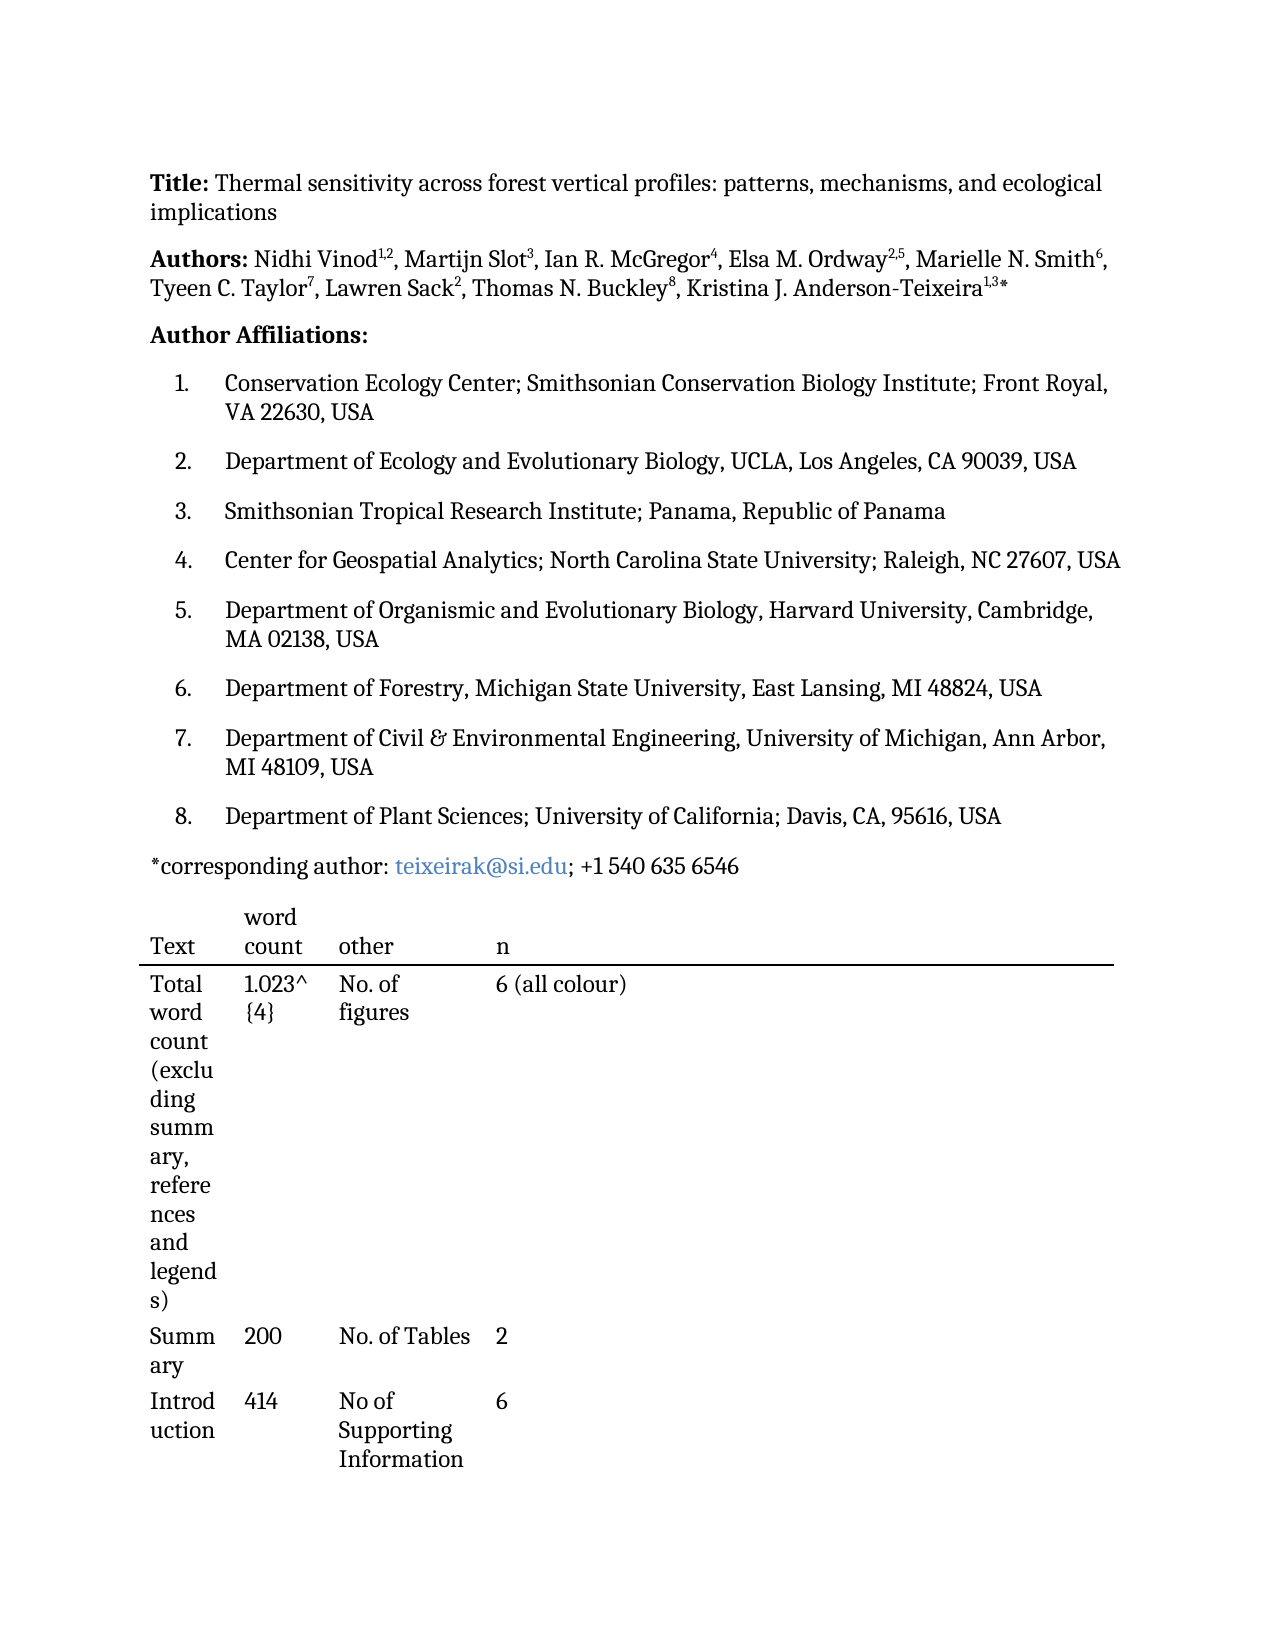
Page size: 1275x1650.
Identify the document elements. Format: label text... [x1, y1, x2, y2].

text Title: Thermal sensitivity across forest vertical profiles: patterns, mechanisms, and ecological implications [150, 169, 1125, 226]
table_cell 2 [485, 1318, 1114, 1383]
text Authors: Nidhi Vinod1,2, Martijn Slot3, Ian R. McGregor4, Elsa M. Ordway2,5, Marielle N. Smith6, Tyeen C. Taylor7, Lawren Sack2, Thomas N. Buckley8, Kristina J. Anderson-Teixeira1,3* [150, 245, 1125, 302]
table_cell No. of figures [328, 966, 484, 1318]
list Center for Geospatial Analytics; North Carolina State University; Raleigh, NC 27607, USA [175, 546, 1125, 575]
list Department of Forestry, Michigan State University, East Lansing, MI 48824, USA [175, 674, 1125, 703]
text *corresponding author: teixeirak@si.edu; +1 540 635 6546 [150, 852, 1125, 880]
table_cell 1.023^{4} [233, 966, 327, 1318]
table_header n [485, 899, 1114, 964]
table_cell Introduction [139, 1383, 233, 1473]
table_cell 6 [485, 1383, 1114, 1473]
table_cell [328, 1383, 484, 1473]
list Conservation Ecology Center; Smithsonian Conservation Biology Institute; Front Royal, VA 22630, USA [175, 369, 1125, 426]
table_cell 414 [233, 1383, 327, 1473]
list Department of Plant Sciences; University of California; Davis, CA, 95616, USA [175, 802, 1125, 831]
text Author Affiliations: [150, 321, 1125, 350]
list Department of Civil & Environmental Engineering, University of Michigan, Ann Arbor, MI 48109, USA [175, 724, 1125, 781]
table_cell No. of Tables [328, 1318, 484, 1383]
table_header other [328, 899, 484, 964]
table_cell 200 [233, 1318, 327, 1383]
table_header word count [233, 899, 327, 964]
list Department of Ecology and Evolutionary Biology, UCLA, Los Angeles, CA 90039, USA [175, 447, 1125, 476]
table_cell Summary [139, 1318, 233, 1383]
list Smithsonian Tropical Research Institute; Panama, Republic of Panama [175, 497, 1125, 525]
table_cell Total word count (excluding summary, references and legends) [139, 966, 233, 1318]
list Department of Organismic and Evolutionary Biology, Harvard University, Cambridge, MA 02138, USA [175, 596, 1125, 653]
table_cell 6 (all colour) [485, 966, 1114, 1318]
table_header Text [139, 899, 233, 964]
